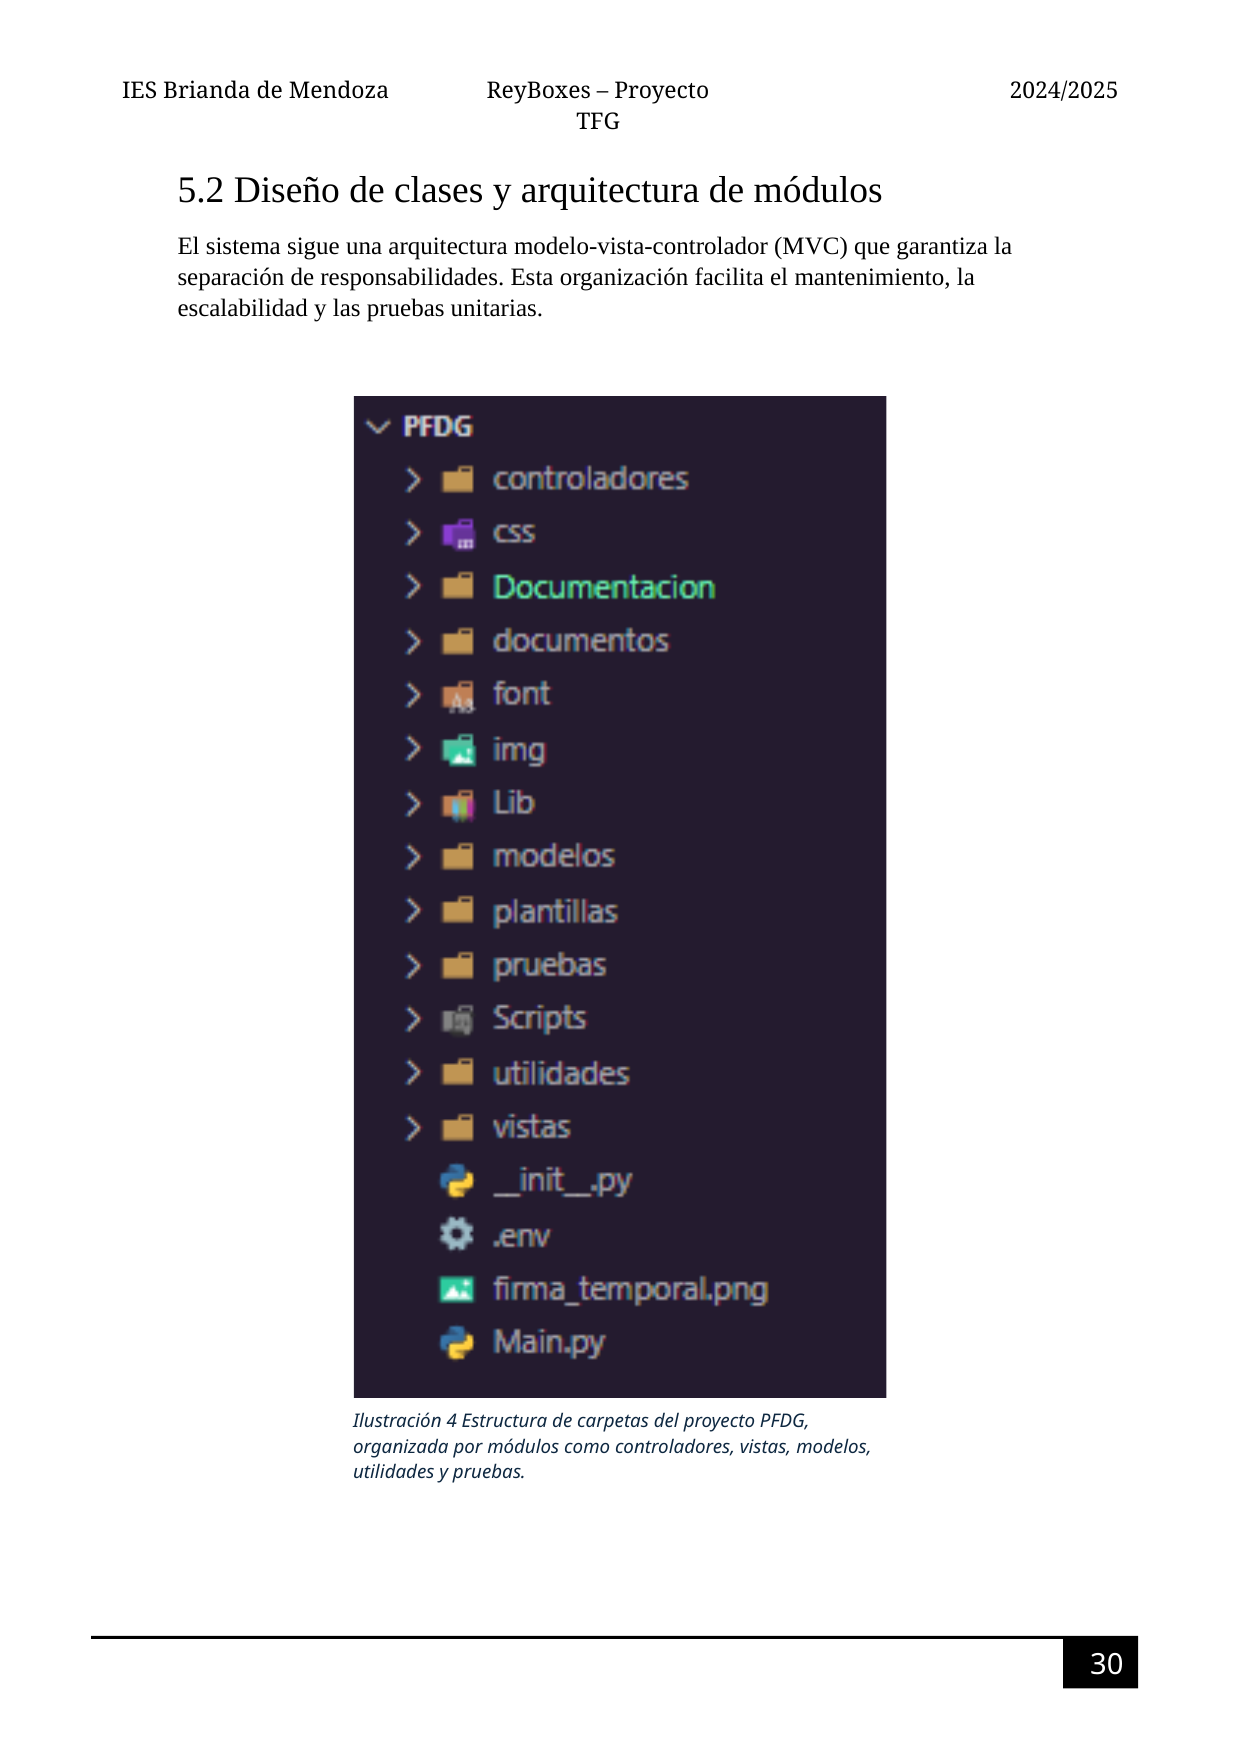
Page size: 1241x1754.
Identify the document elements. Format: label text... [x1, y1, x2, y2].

text El sistema sigue una arquitectura modelo-vista-controlador (MVC) que garantiza la separación de responsabilidades. Esta organización facilita el mantenimiento, la escalabilidad y las pruebas unitarias. [177, 231, 1063, 322]
picture [353, 396, 887, 1398]
text 5.2 Diseño de clases y arquitectura de módulos [177, 167, 1063, 211]
